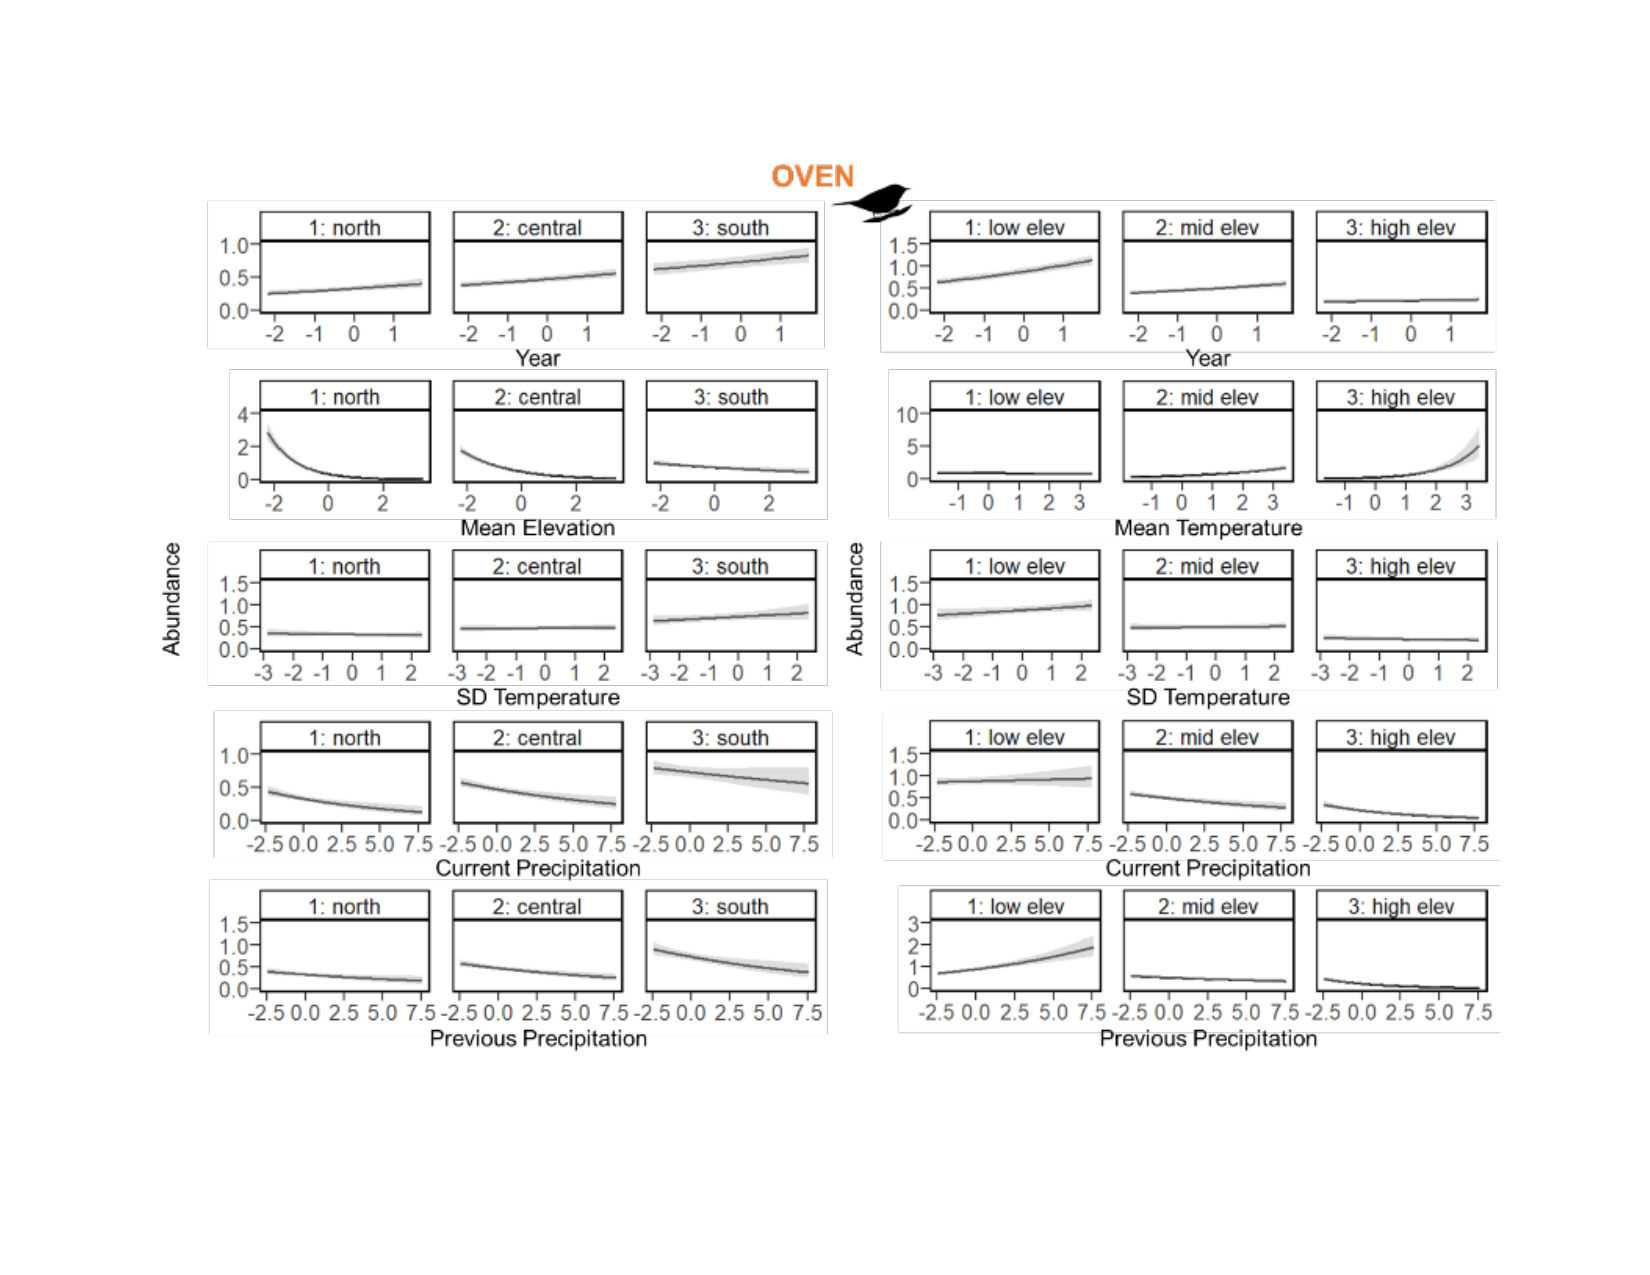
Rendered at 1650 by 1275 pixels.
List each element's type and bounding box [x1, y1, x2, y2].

picture [150, 150, 1500, 1066]
